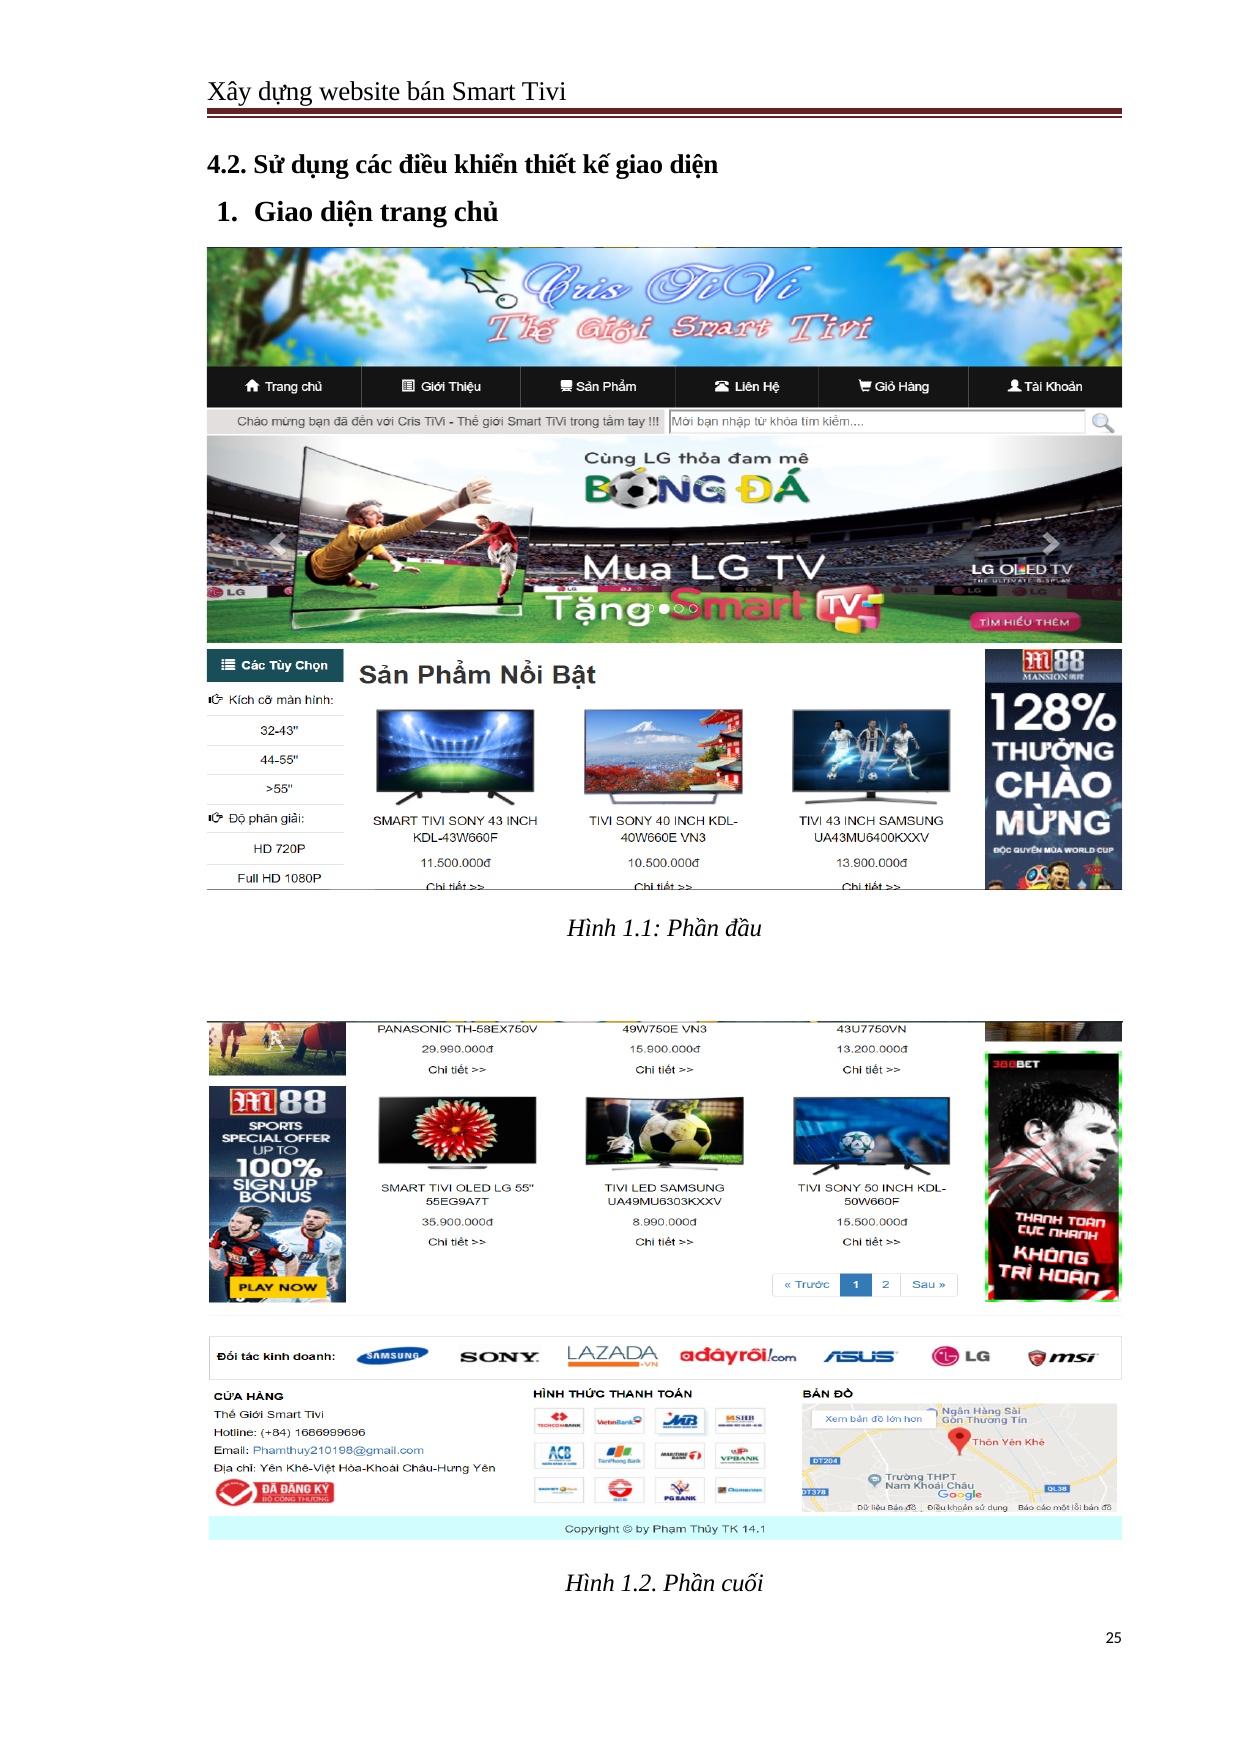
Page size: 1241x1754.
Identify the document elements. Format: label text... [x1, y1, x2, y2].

picture [206, 1021, 1123, 1544]
list Giao diện trang chủ [216, 194, 1122, 228]
picture [206, 247, 1123, 890]
text Hình 1.1: Phần đầu [207, 913, 1122, 942]
list 4.2. Sử dụng các điều khiển thiết kế giao diện [207, 148, 1122, 179]
text Hình 1.2. Phần cuối [207, 1568, 1122, 1596]
